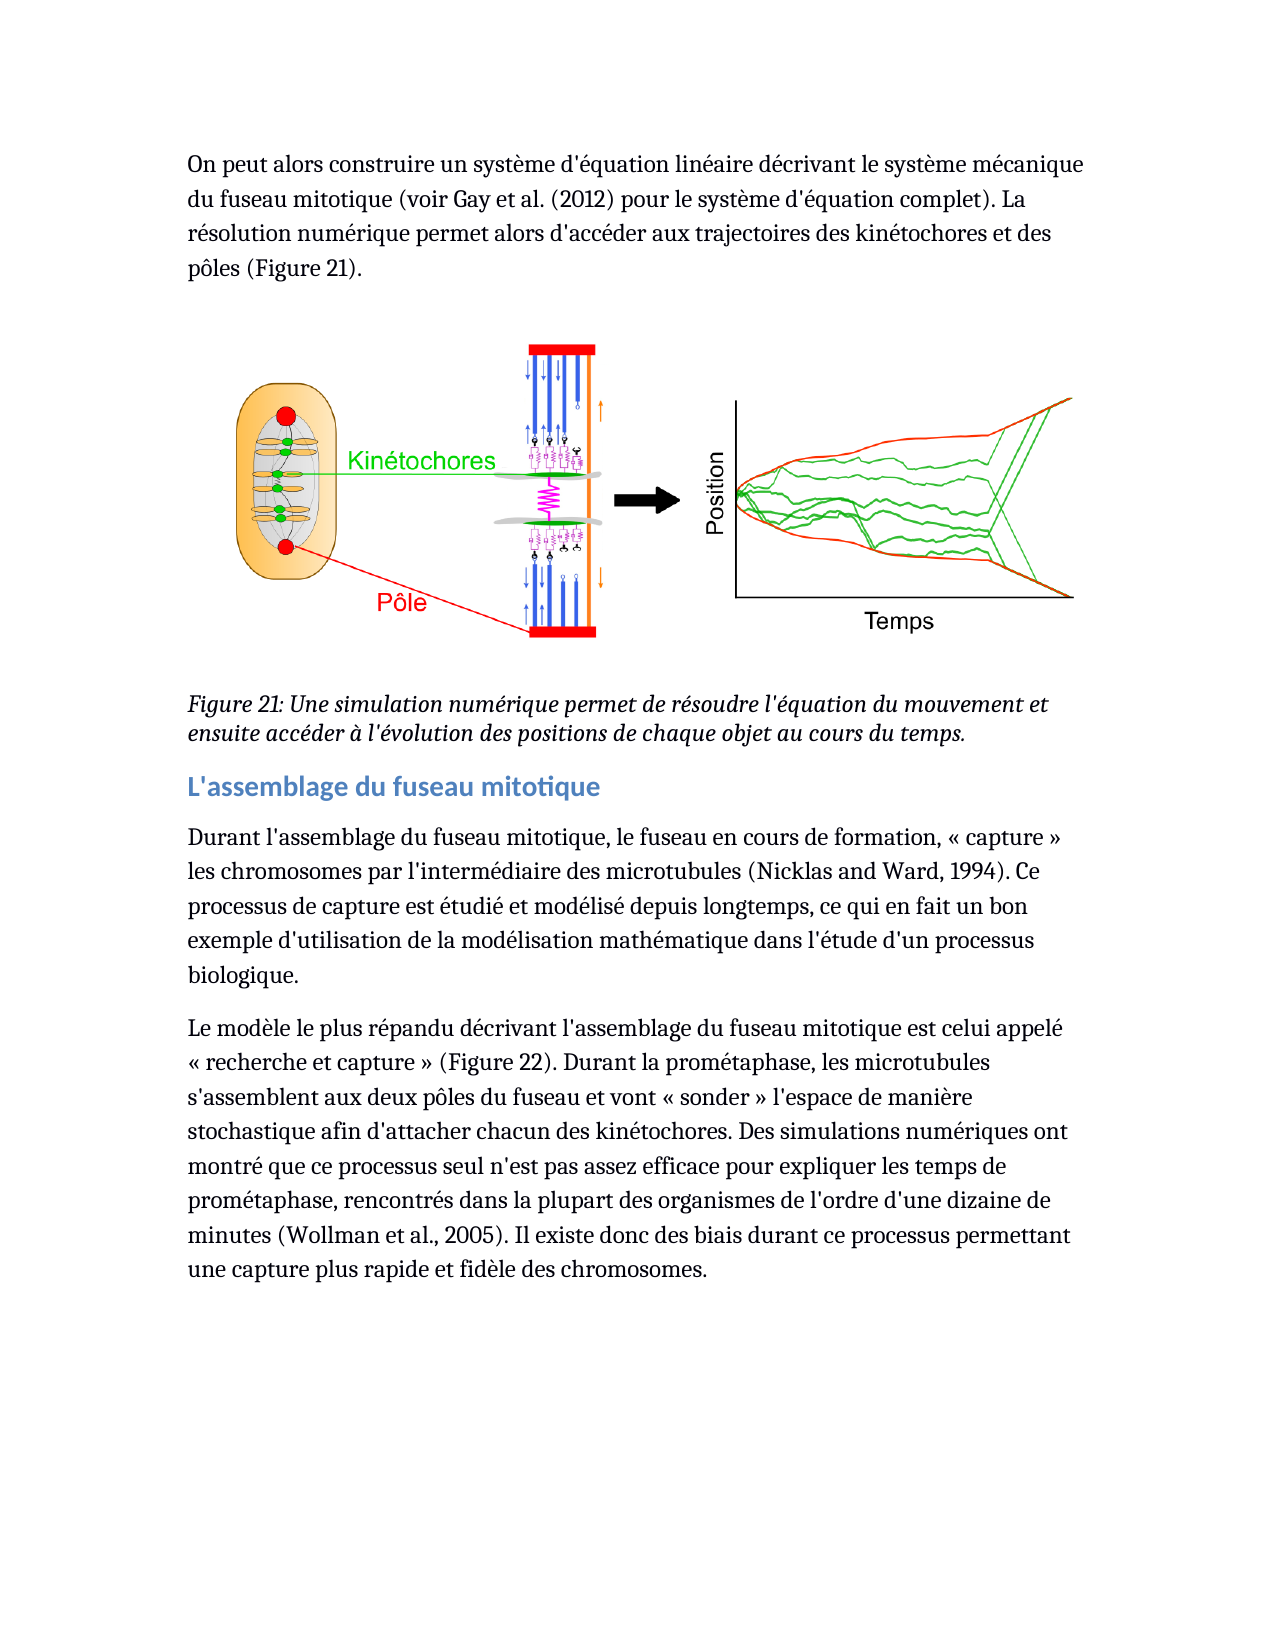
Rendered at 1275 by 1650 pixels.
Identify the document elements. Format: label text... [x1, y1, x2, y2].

text Figure 21: Une simulation numérique permet de résoudre l'équation du mouvement et ensuite accéder à l'évolution des positions de chaque objet au cours du temps. [187, 690, 1087, 747]
text Durant l'assemblage du fuseau mitotique, le fuseau en cours de formation, « capture » les chromosomes par l'intermédiaire des microtubules (Nicklas and Ward, 1994). Ce processus de capture est étudié et modélisé depuis longtemps, ce qui en fait un bon exemple d'utilisation de la modélisation mathématique dans l'étude d'un processus biologique. [187, 823, 1087, 989]
picture [206, 306, 1103, 670]
text Le modèle le plus répandu décrivant l'assemblage du fuseau mitotique est celui appelé « recherche et capture » (Figure 22). Durant la prométaphase, les microtubules s'assemblent aux deux pôles du fuseau et vont « sonder » l'espace de manière stochastique afin d'attacher chacun des kinétochores. Des simulations numériques ont montré que ce processus seul n'est pas assez efficace pour expliquer les temps de prométaphase, rencontrés dans la plupart des organismes de l'ordre d'une dizaine de minutes (Wollman et al., 2005). Il existe donc des biais durant ce processus permettant une capture plus rapide et fidèle des chromosomes. [187, 1014, 1087, 1284]
text On peut alors construire un système d'équation linéaire décrivant le système mécanique du fuseau mitotique (voir Gay et al. (2012) pour le système d'équation complet). La résolution numérique permet alors d'accéder aux trajectoires des kinétochores et des pôles (Figure 21). [187, 150, 1087, 282]
subtitle L'assemblage du fuseau mitotique [187, 768, 1087, 804]
